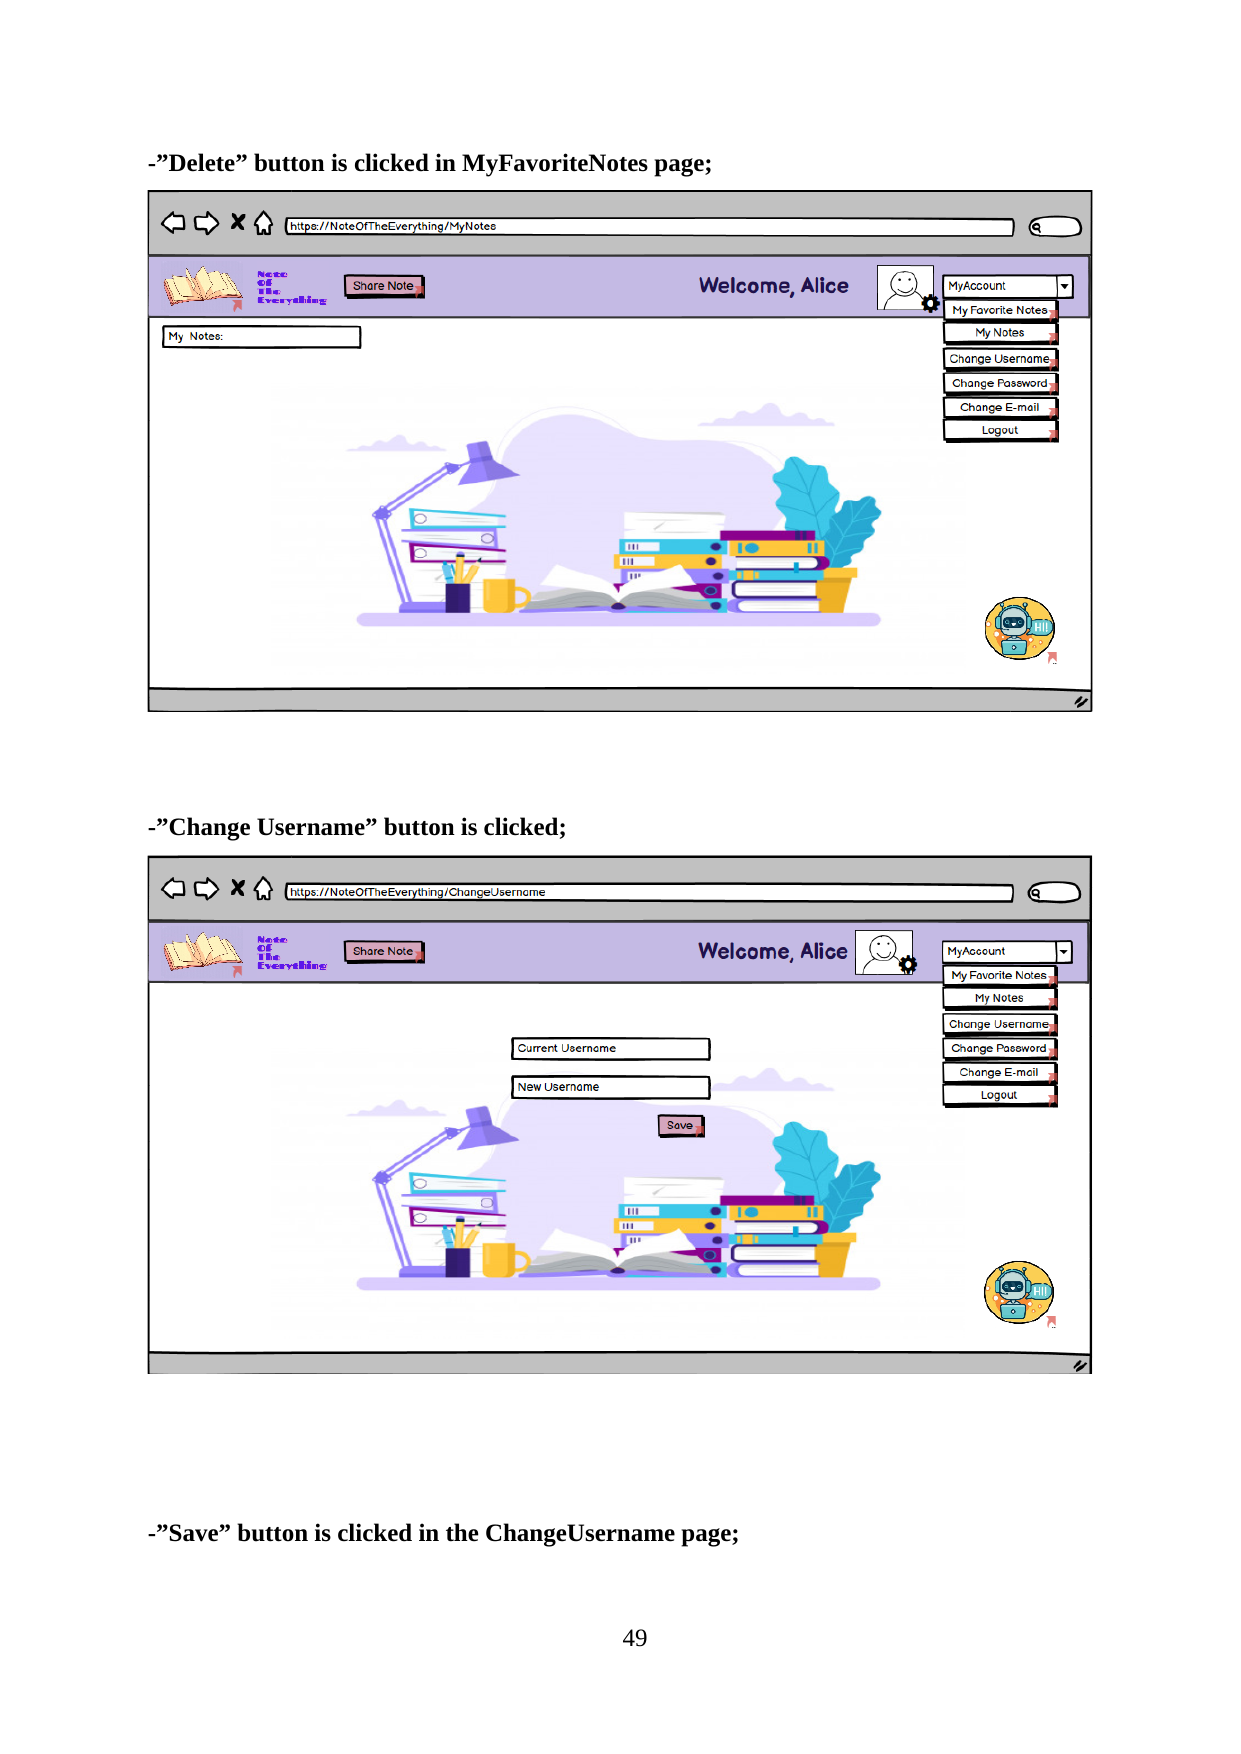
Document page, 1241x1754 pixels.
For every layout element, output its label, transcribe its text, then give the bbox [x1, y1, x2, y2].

text -”Delete” button is clicked in MyFavoriteNotes page; [148, 148, 1093, 176]
picture [147, 190, 1093, 712]
text -”Save” button is clicked in the ChangeUsername page; [148, 1518, 1093, 1547]
picture [147, 855, 1093, 1374]
text -”Change Username” button is clicked; [148, 812, 1093, 841]
